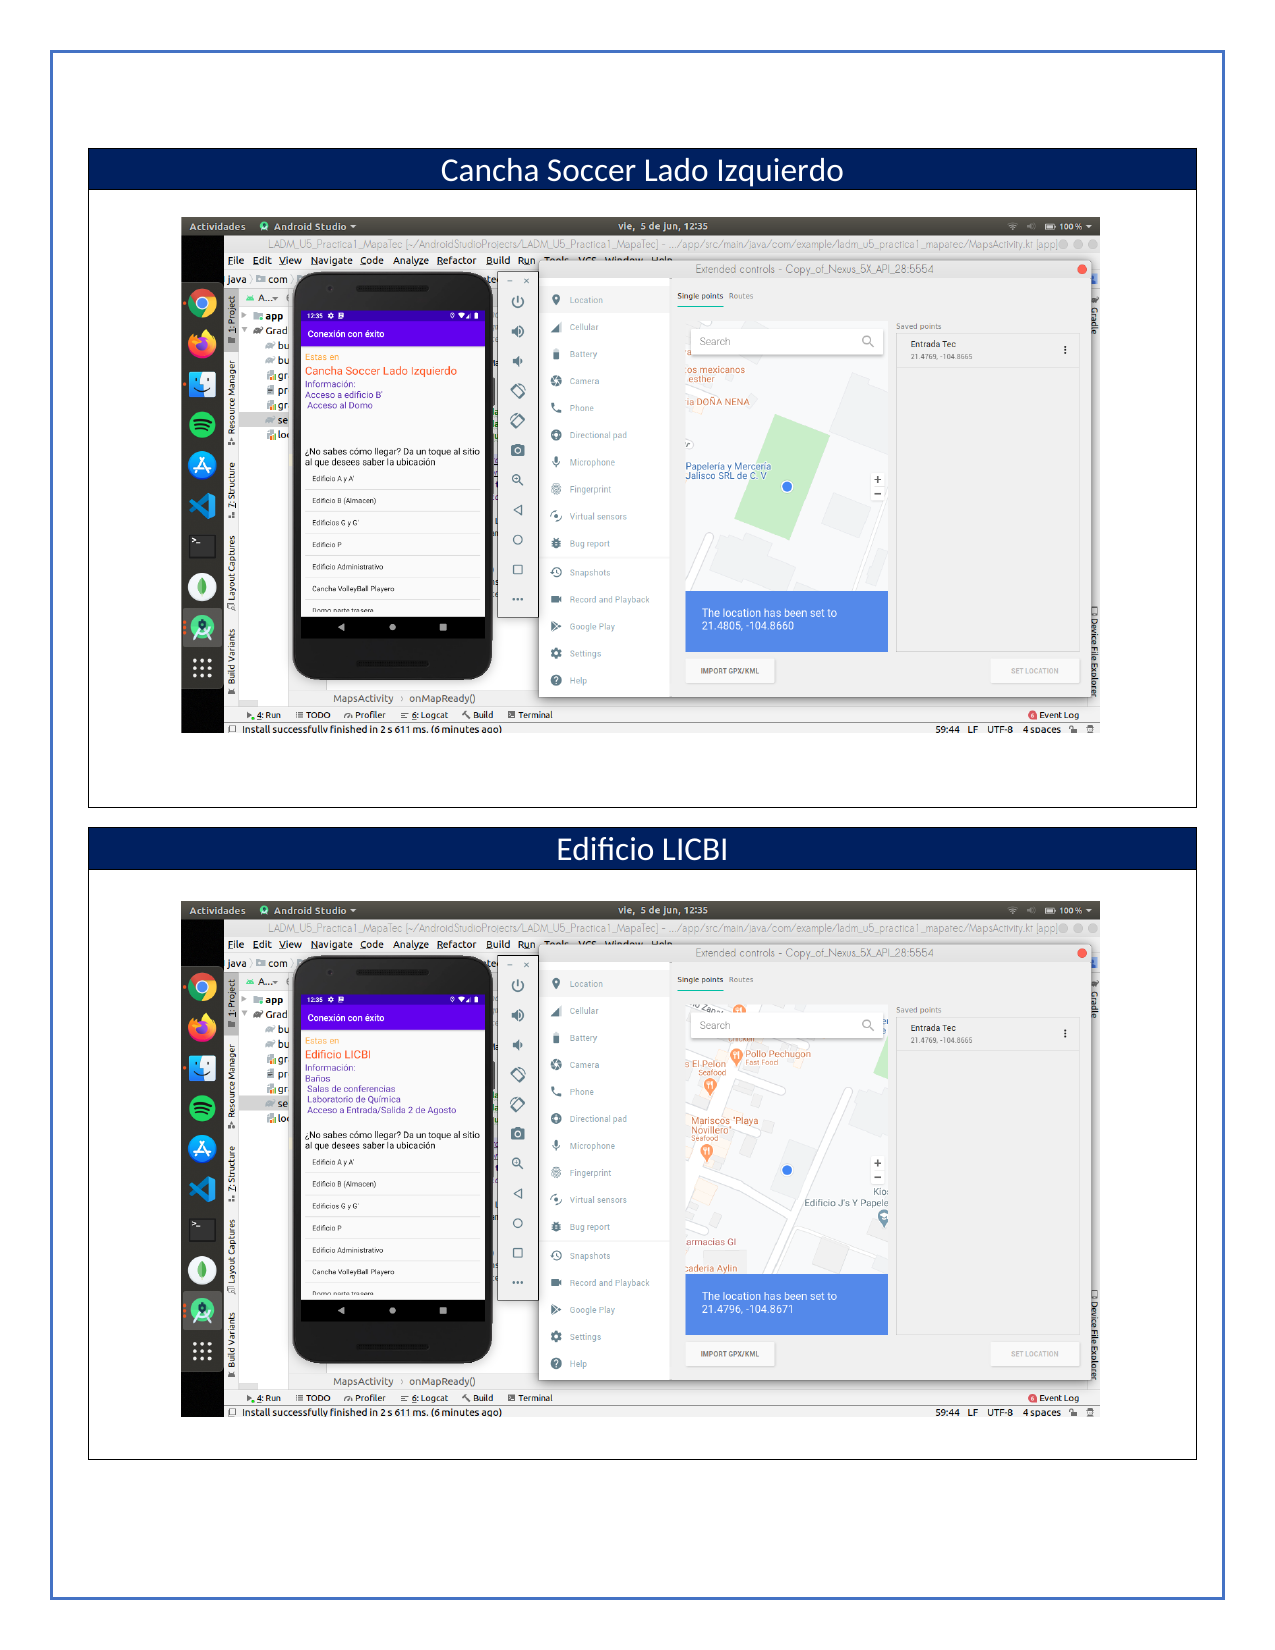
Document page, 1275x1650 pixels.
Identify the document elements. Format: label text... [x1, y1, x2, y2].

picture [181, 901, 1099, 1416]
picture [181, 217, 1099, 733]
table_header Cancha Soccer Lado Izquierdo [89, 149, 1196, 189]
table_header Edificio LICBI [89, 828, 1196, 869]
table_cell [89, 190, 1196, 807]
table_cell [89, 870, 1196, 1458]
